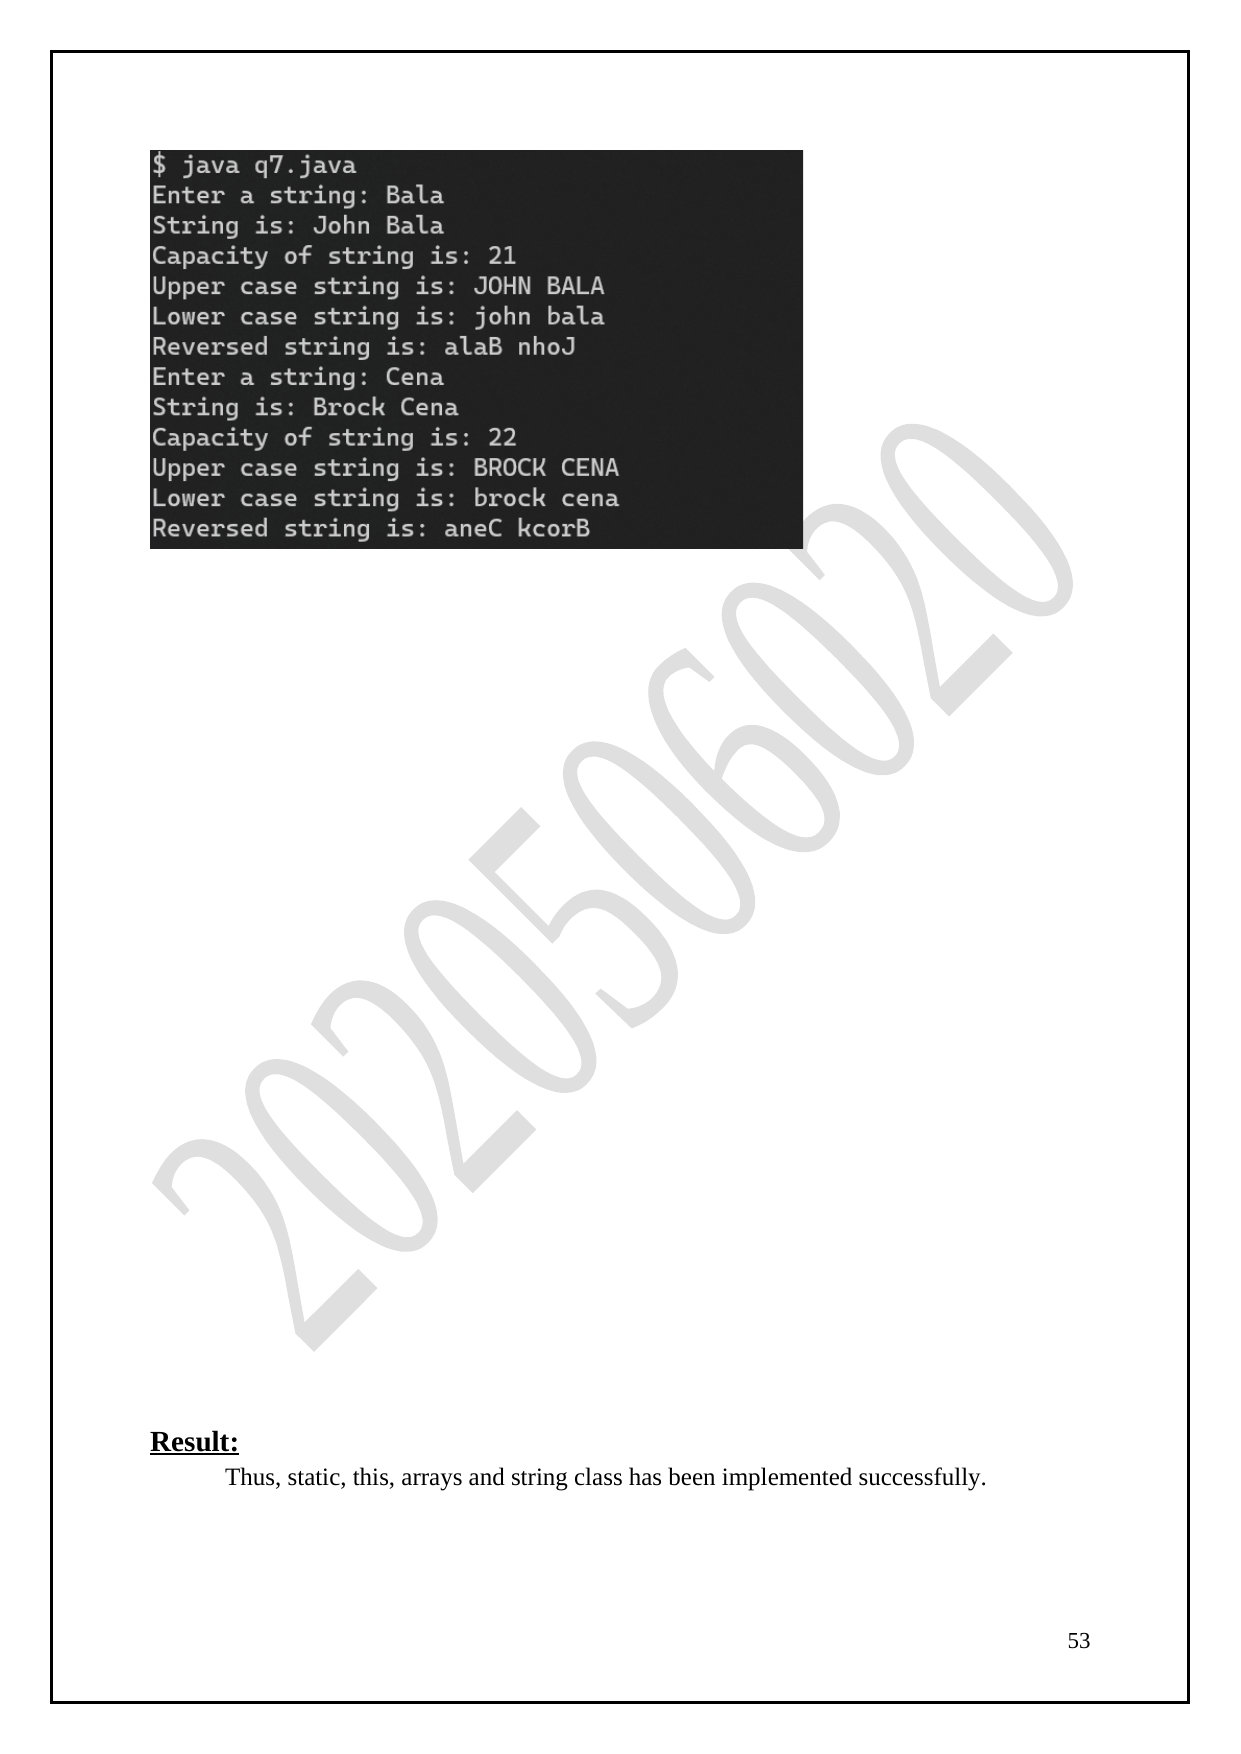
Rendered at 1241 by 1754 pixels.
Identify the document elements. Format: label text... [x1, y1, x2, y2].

text Result: [150, 1424, 1090, 1457]
picture [150, 150, 804, 549]
text Thus, static, this, arrays and string class has been implemented successfully. [150, 1462, 1090, 1491]
